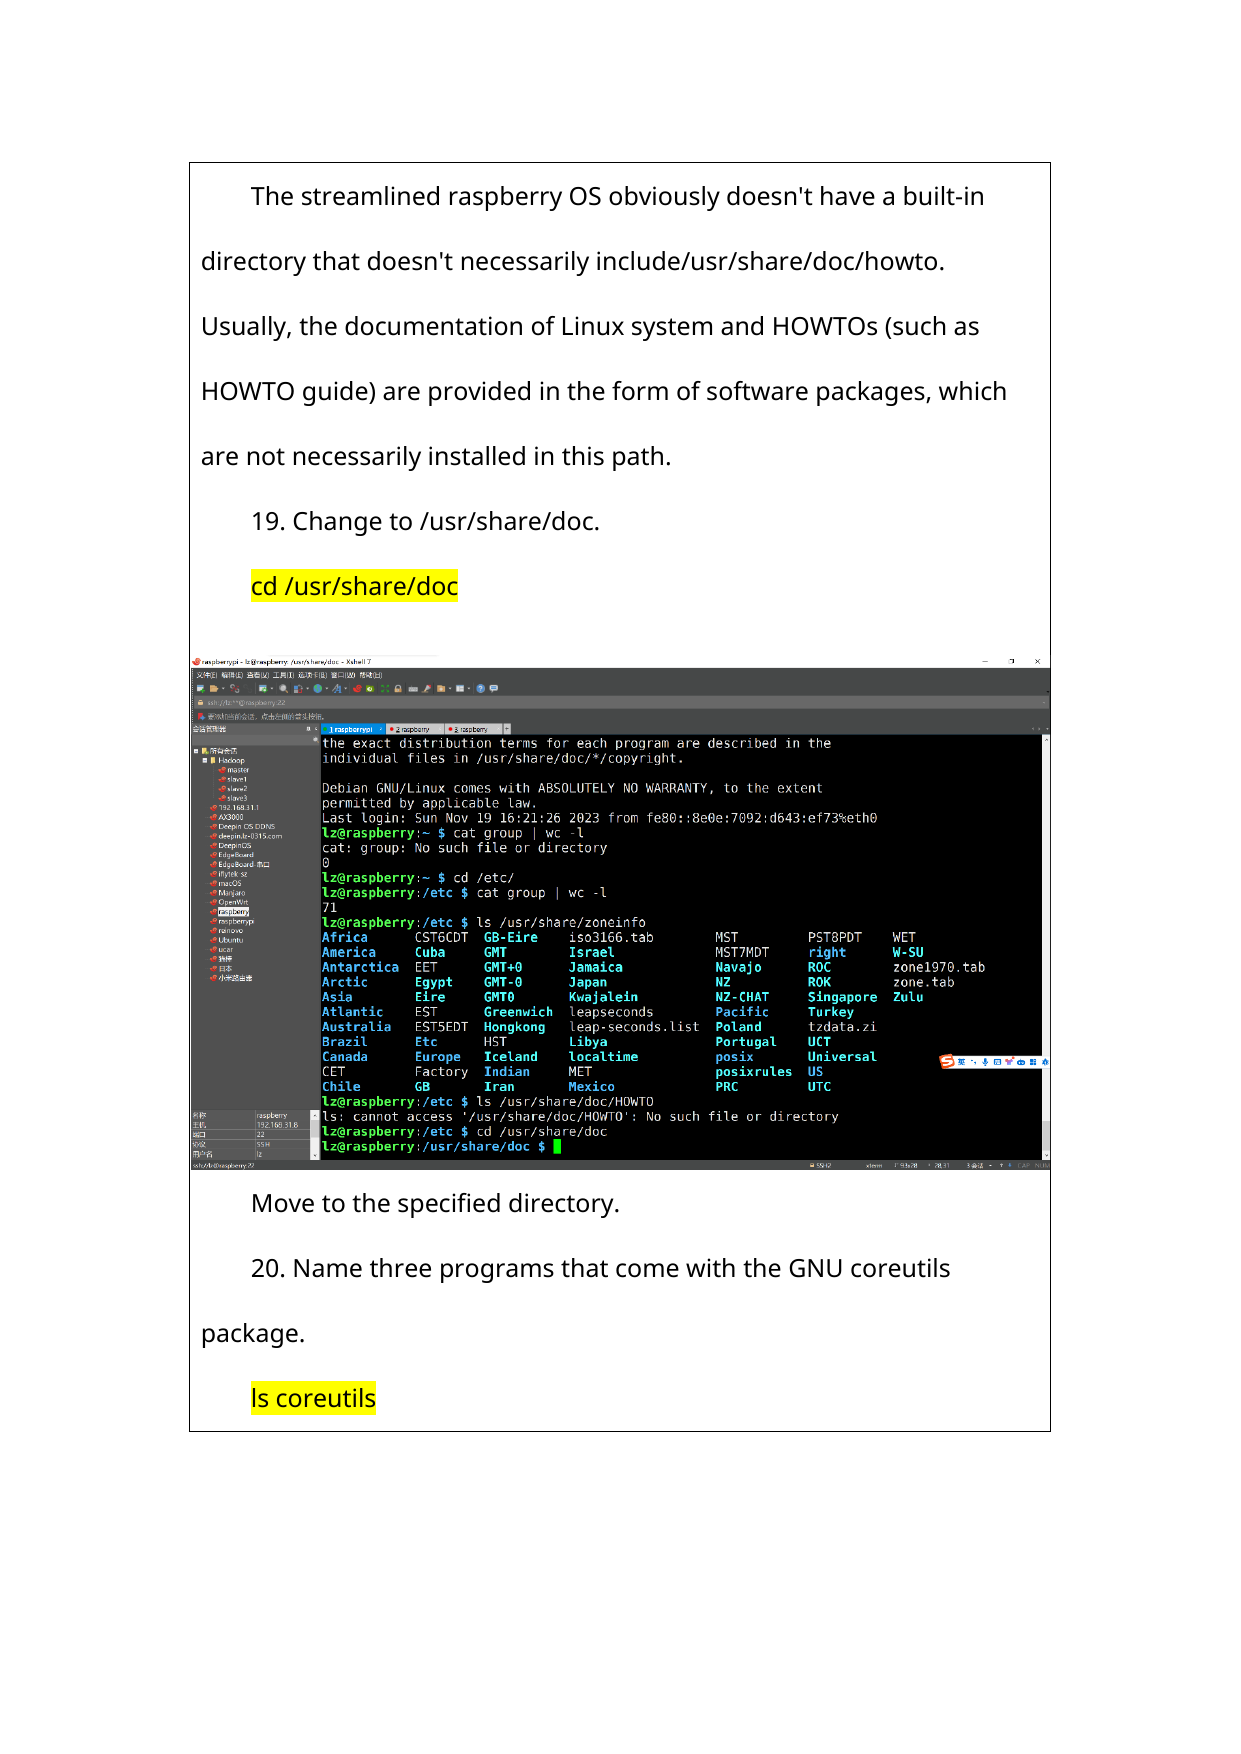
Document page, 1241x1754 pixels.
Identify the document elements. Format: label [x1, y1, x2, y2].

picture [191, 655, 1051, 1170]
table_cell [190, 163, 1050, 1431]
